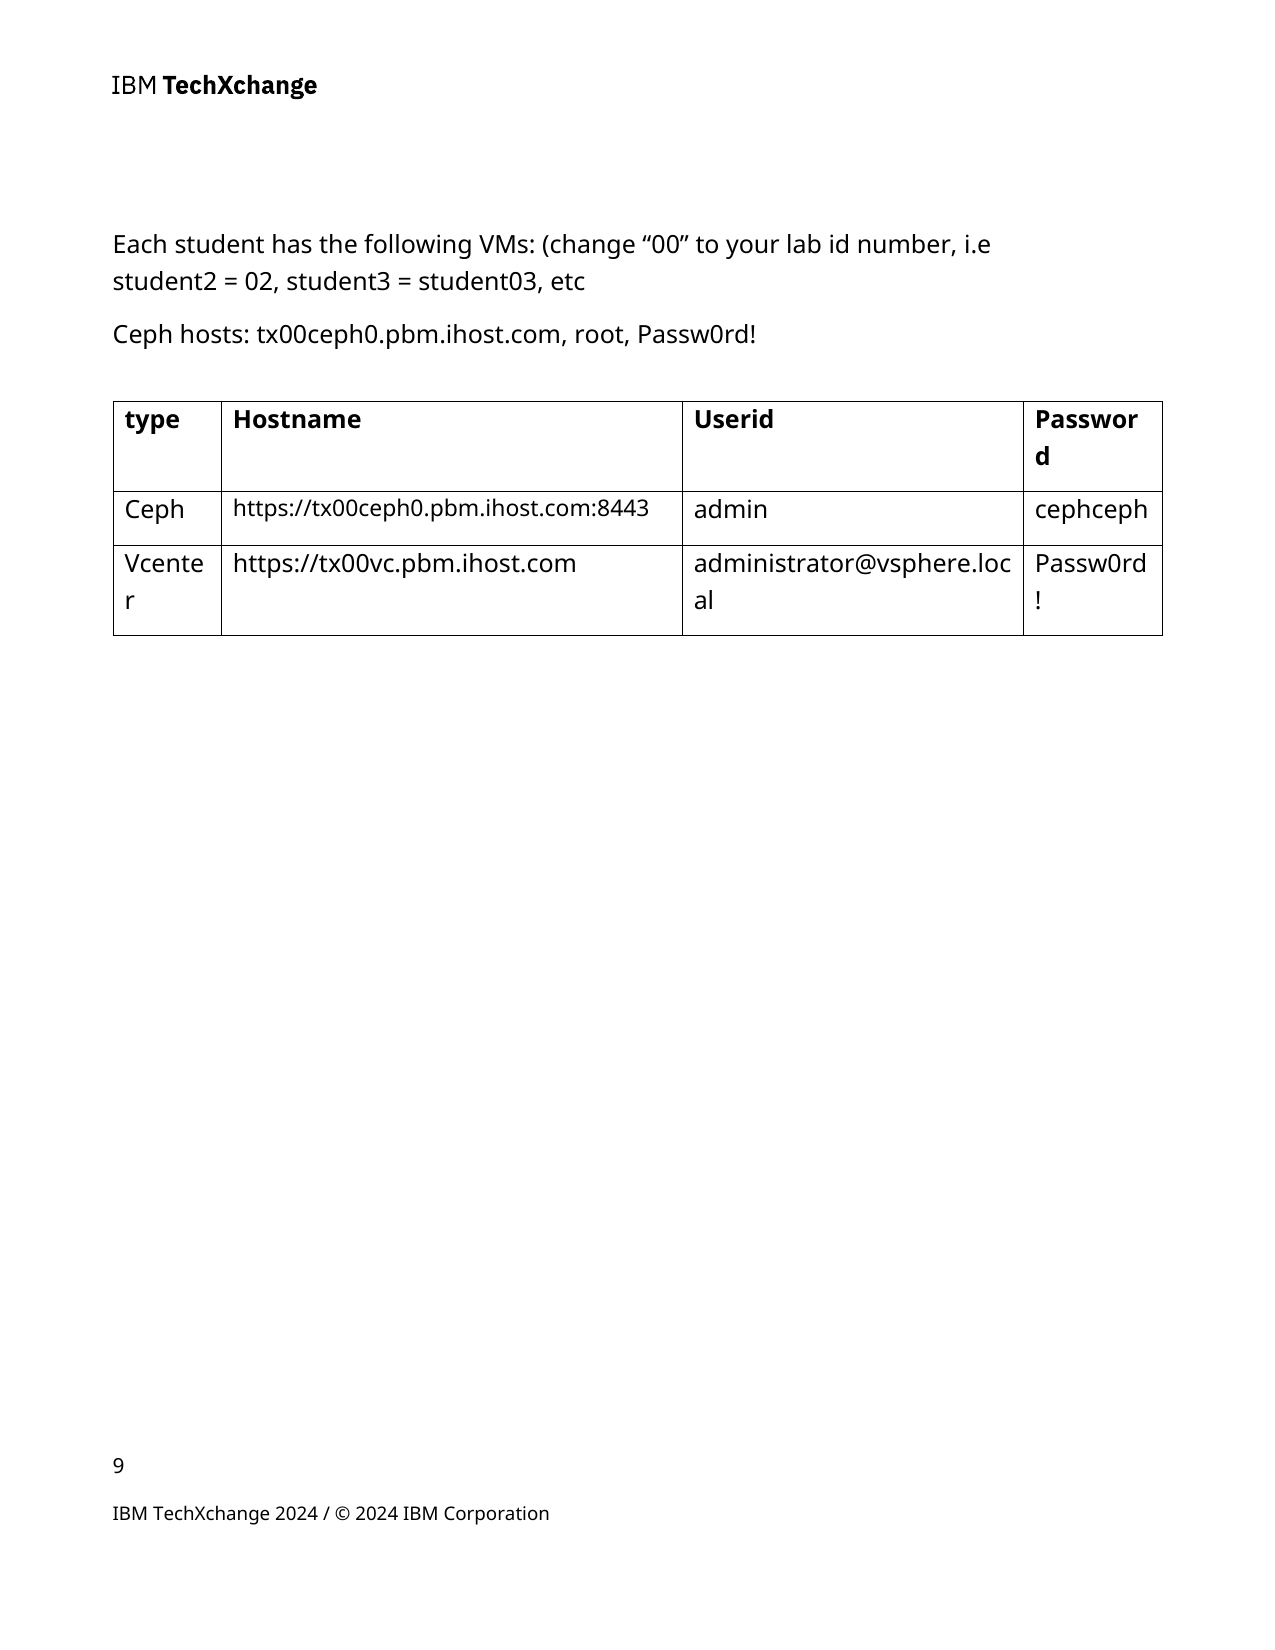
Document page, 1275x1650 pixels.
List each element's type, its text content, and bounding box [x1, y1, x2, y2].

table_header Password [1024, 402, 1162, 491]
table_cell cephceph [1024, 492, 1162, 545]
table_cell Passw0rd! [1024, 546, 1162, 635]
table_header Hostname [222, 402, 682, 491]
text Ceph hosts: tx00ceph0.pbm.ihost.com, root, Passw0rd! [112, 317, 1162, 382]
table_cell https://tx00vc.pbm.ihost.com [222, 546, 682, 635]
table_cell https://tx00ceph0.pbm.ihost.com:8443 [222, 492, 682, 545]
table_header type [114, 402, 221, 491]
table_cell admin [683, 492, 1023, 545]
table_cell Vcenter [114, 546, 221, 635]
table_cell Ceph [114, 492, 221, 545]
table_header Userid [683, 402, 1023, 491]
table_cell administrator@vsphere.local [683, 546, 1023, 635]
text Each student has the following VMs: (change “00” to your lab id number, i.e student2 = 02, student3 = student03, etc [112, 227, 1162, 298]
